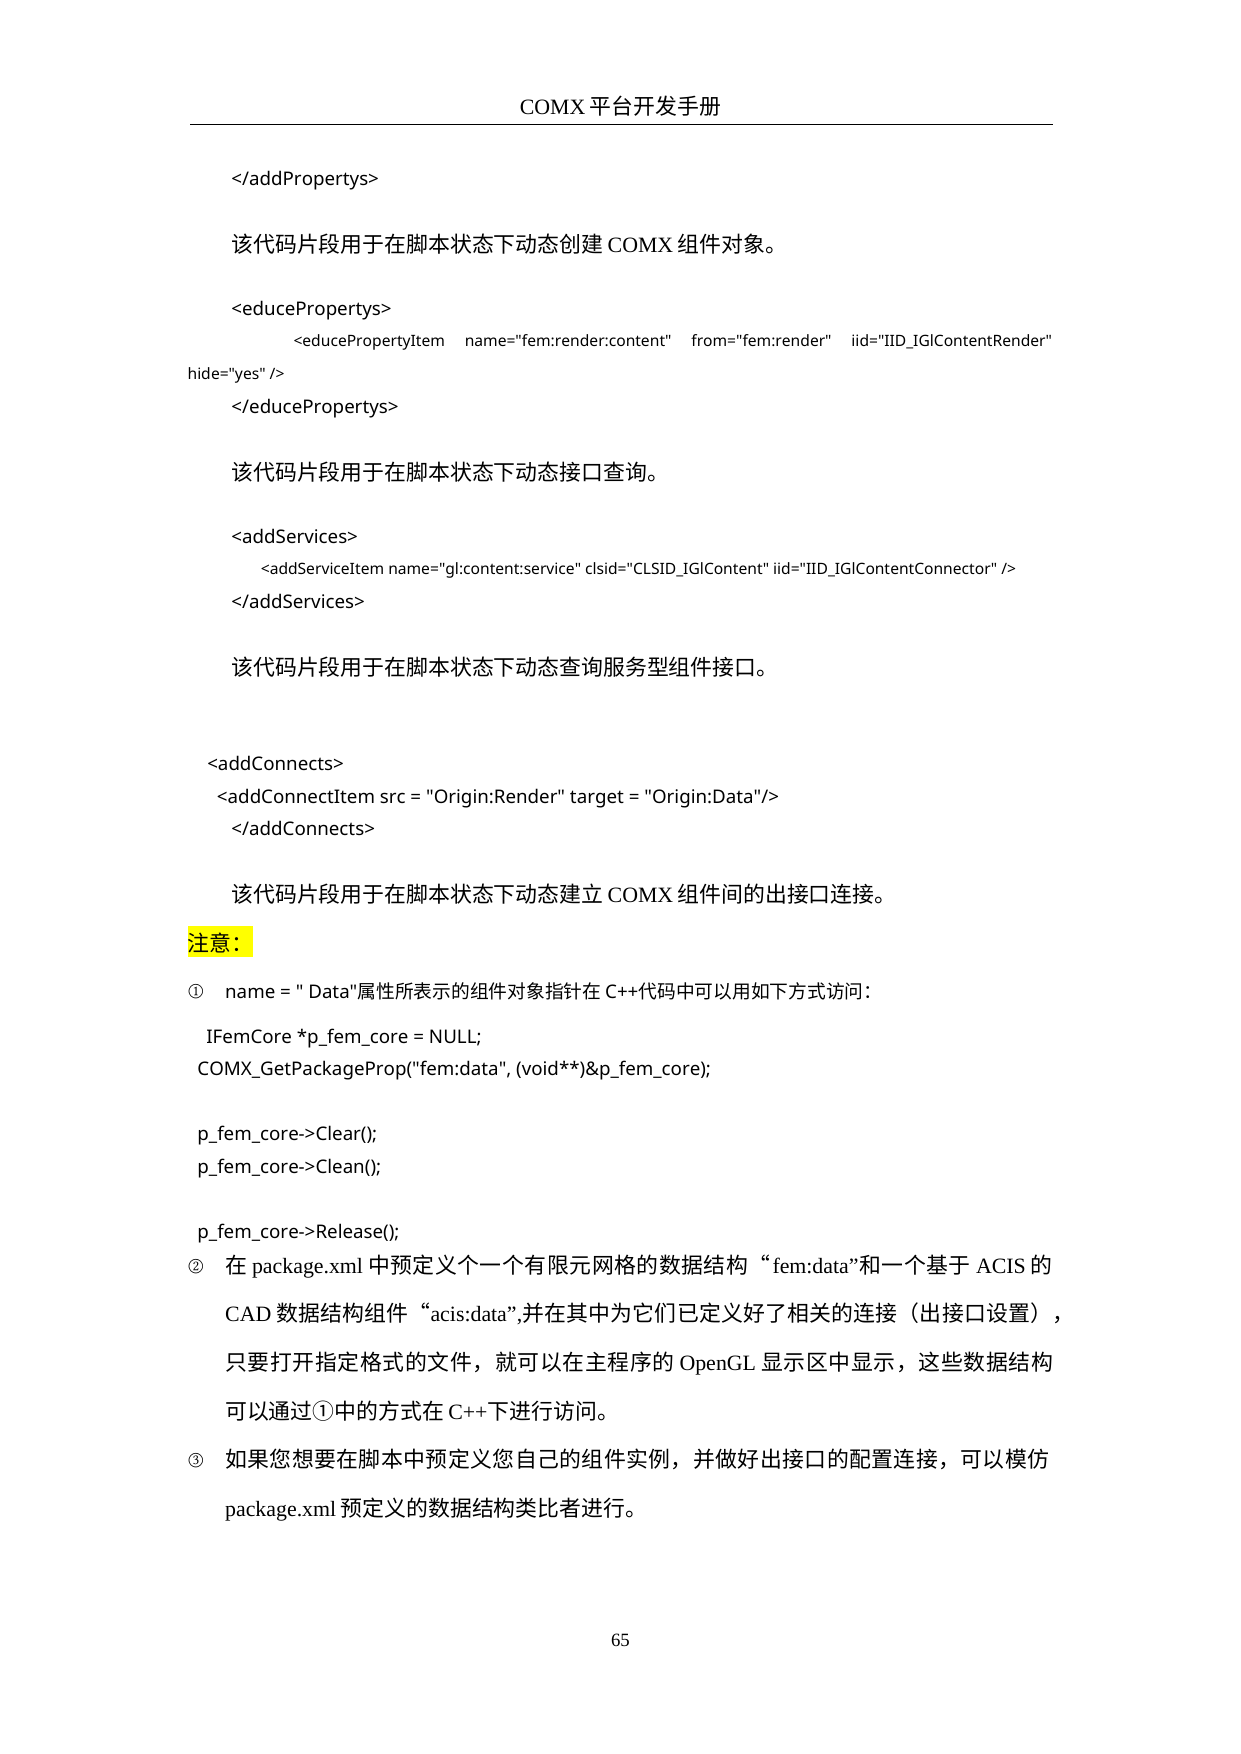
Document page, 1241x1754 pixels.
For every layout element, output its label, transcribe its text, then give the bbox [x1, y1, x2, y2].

text <addConnectItem src = "Origin:Render" target = "Origin:Data"/> [187, 779, 1053, 812]
list 如果您想要在脚本中预定义您自己的组件实例，并做好出接口的配置连接，可以模仿package.xml预定义的数据结构类比者进行。 [187, 1442, 1053, 1523]
text <addServiceItem name="gl:content:service" clsid="CLSID_IGlContent" iid="IID_IGlContentConnector" /> [187, 552, 1053, 584]
text </addServices> [187, 584, 1053, 617]
text p_fem_core->Release(); [187, 1215, 1053, 1247]
list 在package.xml中预定义个一个有限元网格的数据结构“fem:data”和一个基于ACIS的CAD数据结构组件“acis:data”,并在其中为它们已定义好了相关的连接（出接口设置），只要打开指定格式的文件，就可以在主程序的OpenGL显示区中显示，这些数据结构可以通过①中的方式在C++下进行访问。 [187, 1247, 1053, 1426]
text IFemCore *p_fem_core = NULL; [187, 1020, 1053, 1052]
text p_fem_core->Clean(); [187, 1150, 1053, 1182]
text </addConnects> [187, 812, 1053, 844]
text <addServices> [187, 519, 1053, 552]
text COMX_GetPackageProp("fem:data", (void**)&p_fem_core); [187, 1052, 1053, 1085]
text 该代码片段用于在脚本状态下动态创建COMX组件对象。 [187, 227, 1053, 259]
text p_fem_core->Clear(); [187, 1117, 1053, 1150]
text 该代码片段用于在脚本状态下动态查询服务型组件接口。 [187, 649, 1053, 682]
text 该代码片段用于在脚本状态下动态建立COMX组件间的出接口连接。 [187, 877, 1053, 909]
text </addPropertys> [187, 162, 1053, 194]
text <educePropertyItem name="fem:render:content" from="fem:render" iid="IID_IGlContentRender" hide="yes" /> [187, 324, 1053, 389]
text 该代码片段用于在脚本状态下动态接口查询。 [187, 454, 1053, 487]
list name = " Data"属性所表示的组件对象指针在C++代码中可以用如下方式访问： [187, 974, 1053, 1006]
text </educePropertys> [187, 389, 1053, 422]
text 注意： [187, 925, 1053, 958]
text <educePropertys> [187, 292, 1053, 324]
text <addConnects> [187, 747, 1053, 779]
